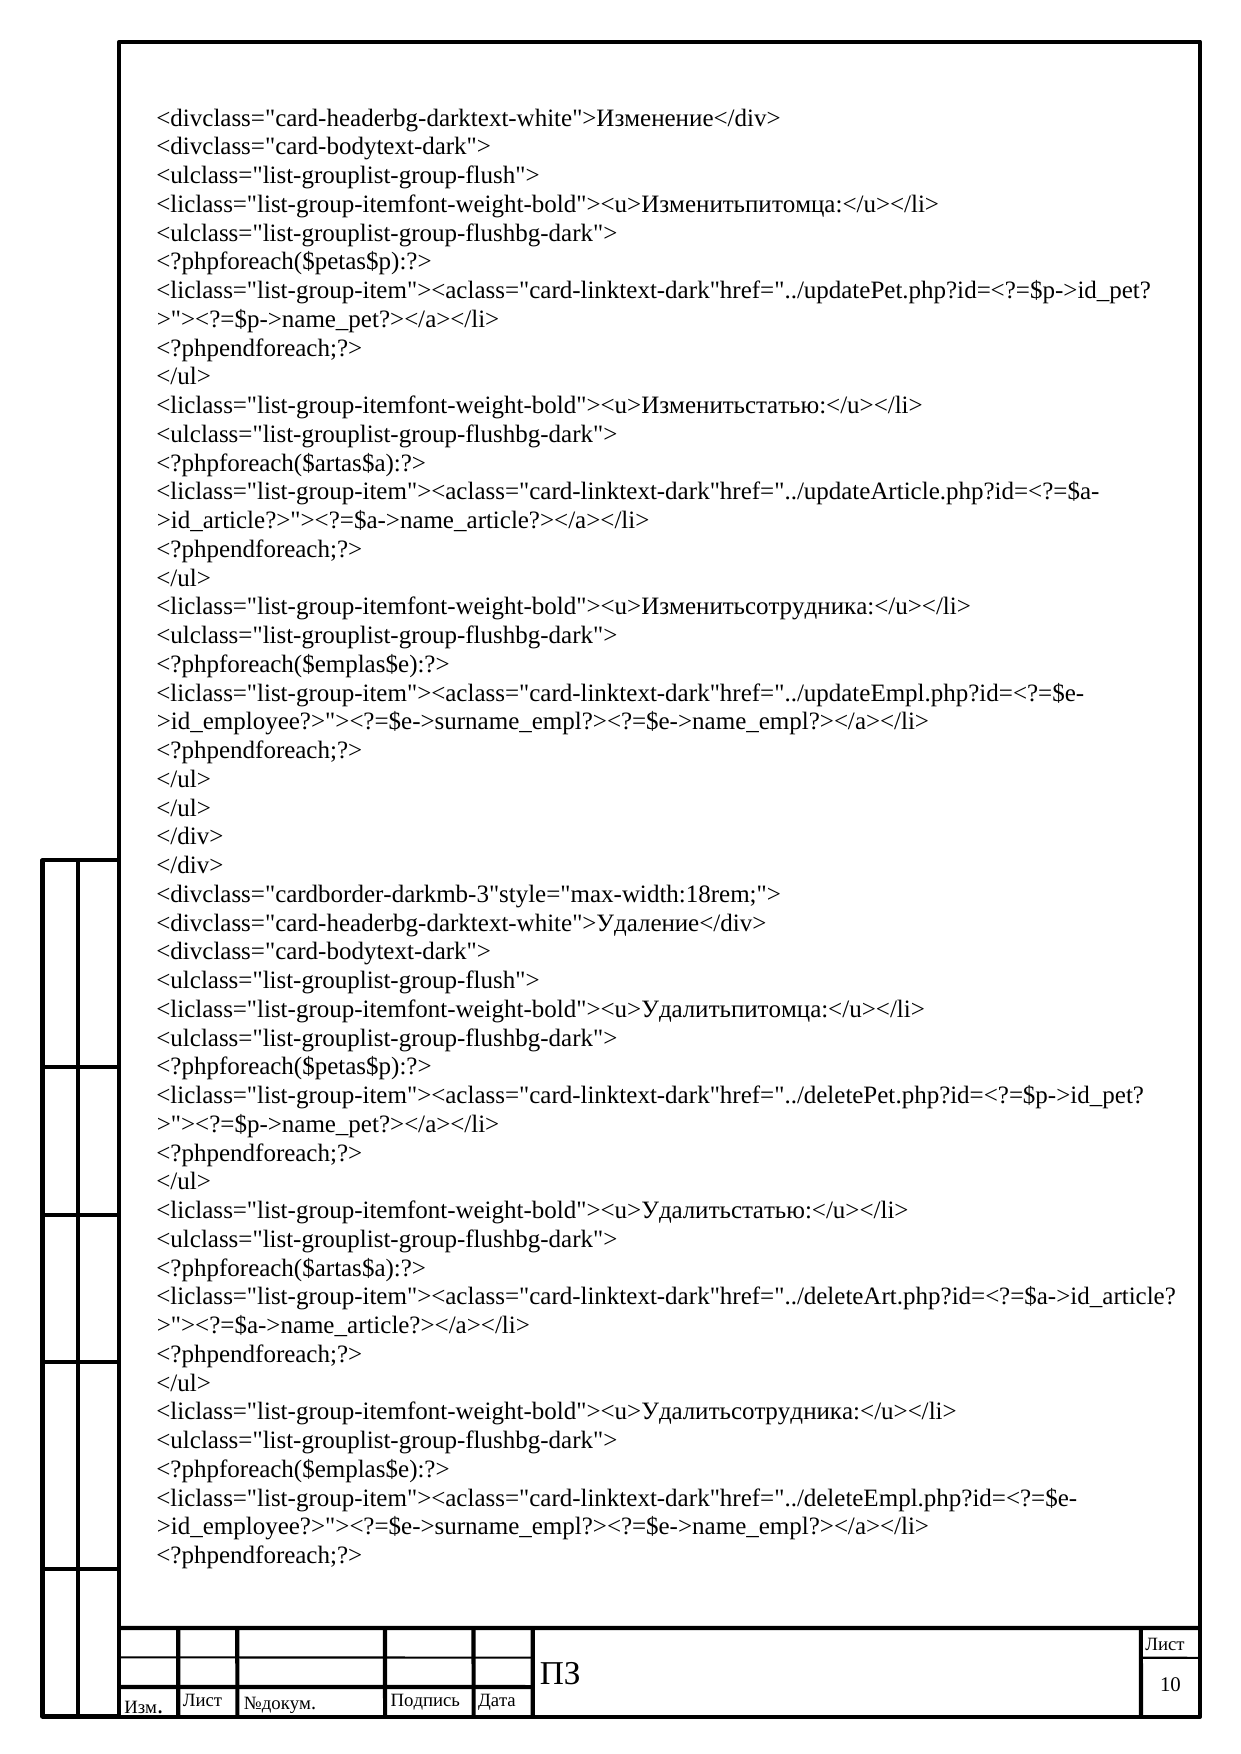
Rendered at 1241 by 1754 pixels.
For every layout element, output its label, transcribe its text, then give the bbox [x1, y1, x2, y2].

text <liclass="list-group-itemfont-weight-bold"><u>Удалитьстатью:</u></li> [156, 1195, 1178, 1224]
text <?phpforeach($petas$p):?> [156, 1051, 1178, 1080]
text <liclass="list-group-itemfont-weight-bold"><u>Удалитьпитомца:</u></li> [156, 994, 1178, 1023]
text <ulclass="list-grouplist-group-flushbg-dark"> [156, 419, 1178, 448]
text <liclass="list-group-item"><aclass="card-linktext-dark"href="../deletePet.php?id=<?=$p->id_pet?>"><?=$p->name_pet?></a></li> [156, 1080, 1178, 1138]
text <ulclass="list-grouplist-group-flushbg-dark"> [156, 620, 1178, 649]
text <liclass="list-group-item"><aclass="card-linktext-dark"href="../updateArticle.php?id=<?=$a->id_article?>"><?=$a->name_article?></a></li> [156, 476, 1178, 534]
text <?phpendforeach;?> [156, 735, 1178, 764]
text <?phpforeach($emplas$e):?> [156, 1454, 1178, 1483]
text <liclass="list-group-itemfont-weight-bold"><u>Удалитьсотрудника:</u></li> [156, 1396, 1178, 1425]
text <liclass="list-group-item"><aclass="card-linktext-dark"href="../deleteEmpl.php?id=<?=$e->id_employee?>"><?=$e->surname_empl?><?=$e->name_empl?></a></li> [156, 1483, 1178, 1540]
text <divclass="cardborder-darkmb-3"style="max-width:18rem;"> [156, 879, 1178, 908]
text <liclass="list-group-item"><aclass="card-linktext-dark"href="../deleteArt.php?id=<?=$a->id_article?>"><?=$a->name_article?></a></li> [156, 1281, 1178, 1339]
text <liclass="list-group-itemfont-weight-bold"><u>Изменитьпитомца:</u></li> [156, 189, 1178, 218]
text <ulclass="list-grouplist-group-flushbg-dark"> [156, 1425, 1178, 1454]
text </ul> [156, 793, 1178, 821]
text <divclass="card-bodytext-dark"> [156, 936, 1178, 965]
text <?phpendforeach;?> [156, 534, 1178, 563]
text </ul> [156, 1368, 1178, 1396]
text </ul> [156, 563, 1178, 591]
text <ulclass="list-grouplist-group-flushbg-dark"> [156, 1224, 1178, 1253]
text <?phpforeach($artas$a):?> [156, 1253, 1178, 1281]
text <liclass="list-group-item"><aclass="card-linktext-dark"href="../updateEmpl.php?id=<?=$e->id_employee?>"><?=$e->surname_empl?><?=$e->name_empl?></a></li> [156, 678, 1178, 735]
text <ulclass="list-grouplist-group-flush"> [156, 965, 1178, 994]
text </div> [156, 850, 1178, 879]
text </ul> [156, 764, 1178, 793]
text <ulclass="list-grouplist-group-flush"> [156, 160, 1178, 189]
text <?phpforeach($artas$a):?> [156, 448, 1178, 476]
text <ulclass="list-grouplist-group-flushbg-dark"> [156, 218, 1178, 246]
text <divclass="card-bodytext-dark"> [156, 131, 1178, 160]
text <divclass="card-headerbg-darktext-white">Изменение</div> [156, 103, 1178, 131]
text <ulclass="list-grouplist-group-flushbg-dark"> [156, 1023, 1178, 1051]
text <divclass="card-headerbg-darktext-white">Удаление</div> [156, 908, 1178, 936]
text <?phpforeach($petas$p):?> [156, 246, 1178, 275]
text <liclass="list-group-itemfont-weight-bold"><u>Изменитьсотрудника:</u></li> [156, 591, 1178, 620]
text <liclass="list-group-item"><aclass="card-linktext-dark"href="../updatePet.php?id=<?=$p->id_pet?>"><?=$p->name_pet?></a></li> [156, 275, 1178, 333]
text <liclass="list-group-itemfont-weight-bold"><u>Изменитьстатью:</u></li> [156, 390, 1178, 419]
text <?phpendforeach;?> [156, 1540, 1178, 1569]
text <?phpendforeach;?> [156, 333, 1178, 361]
text </ul> [156, 361, 1178, 390]
text </ul> [156, 1166, 1178, 1195]
text <?phpendforeach;?> [156, 1339, 1178, 1368]
text <?phpendforeach;?> [156, 1138, 1178, 1166]
text </div> [156, 821, 1178, 850]
text <?phpforeach($emplas$e):?> [156, 649, 1178, 678]
